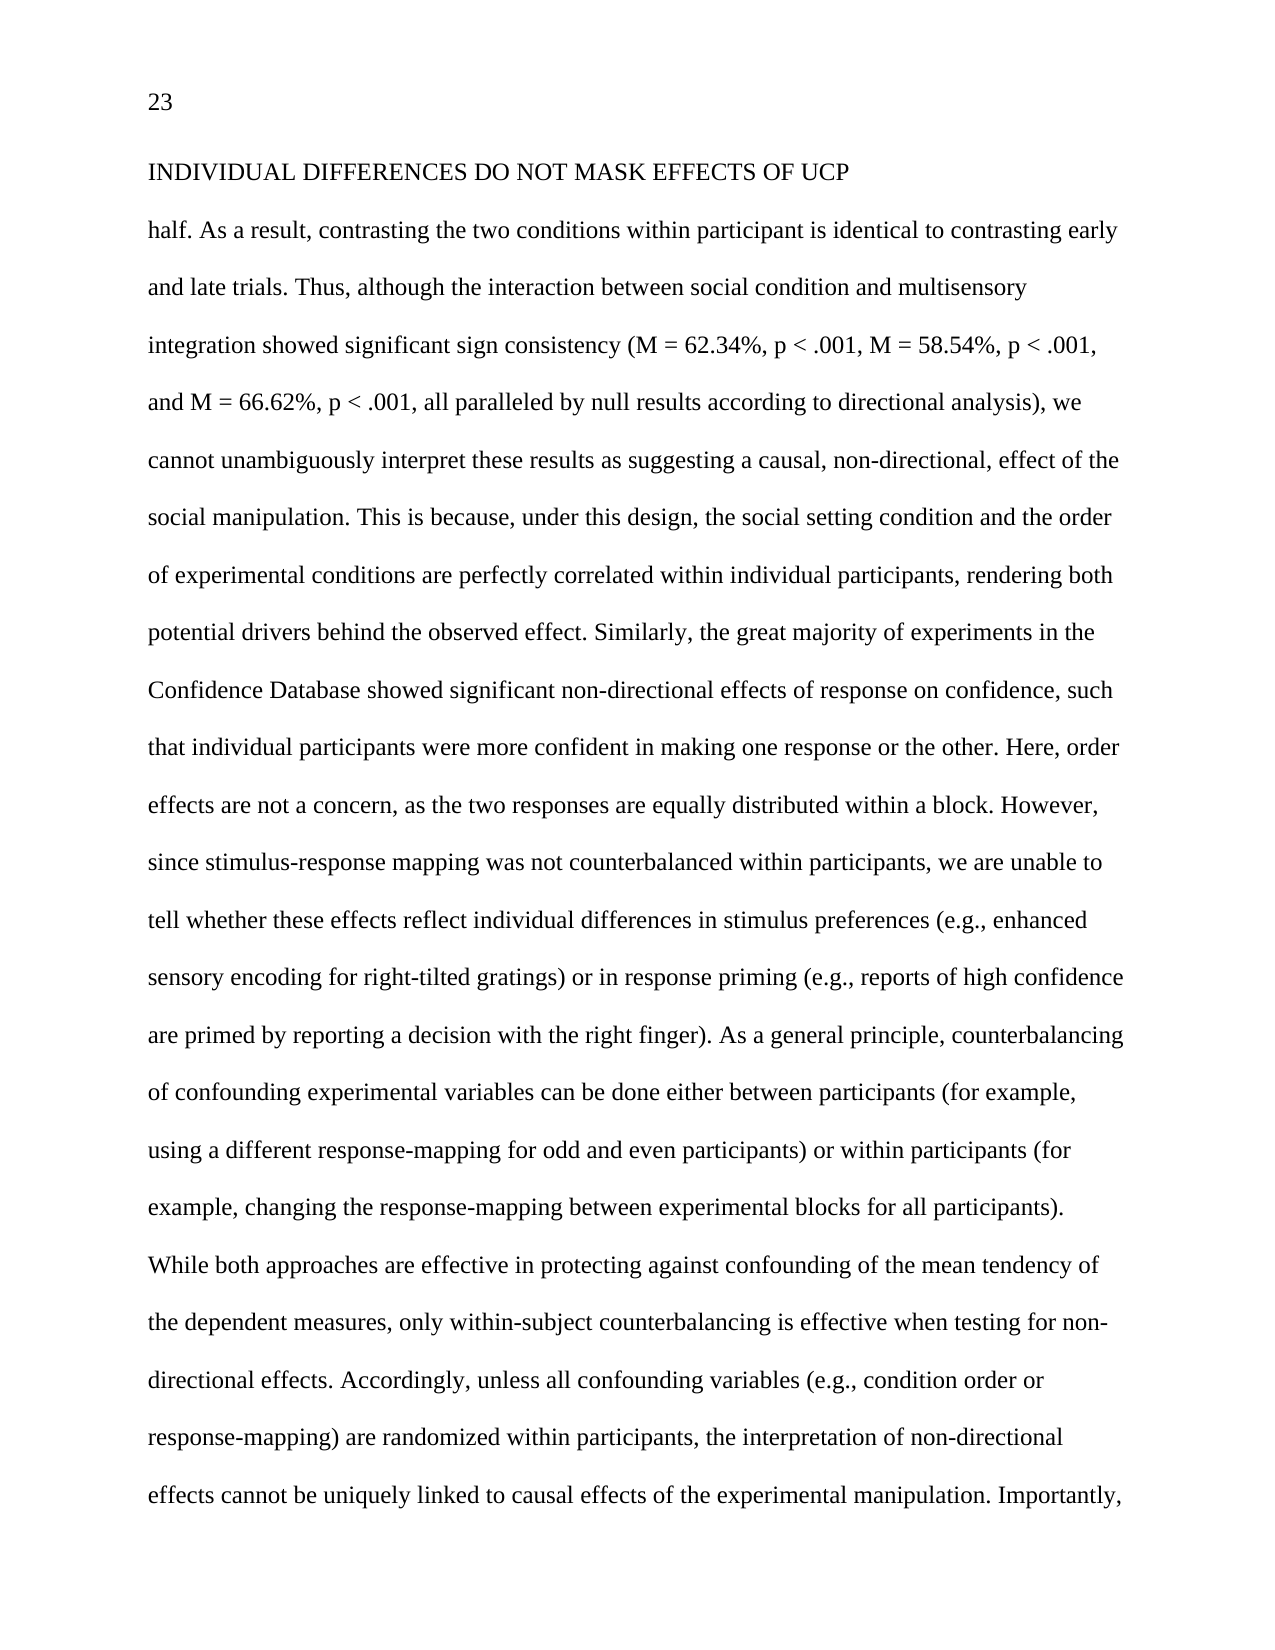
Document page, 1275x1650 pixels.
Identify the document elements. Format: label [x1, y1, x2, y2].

text [148, 215, 1127, 1509]
